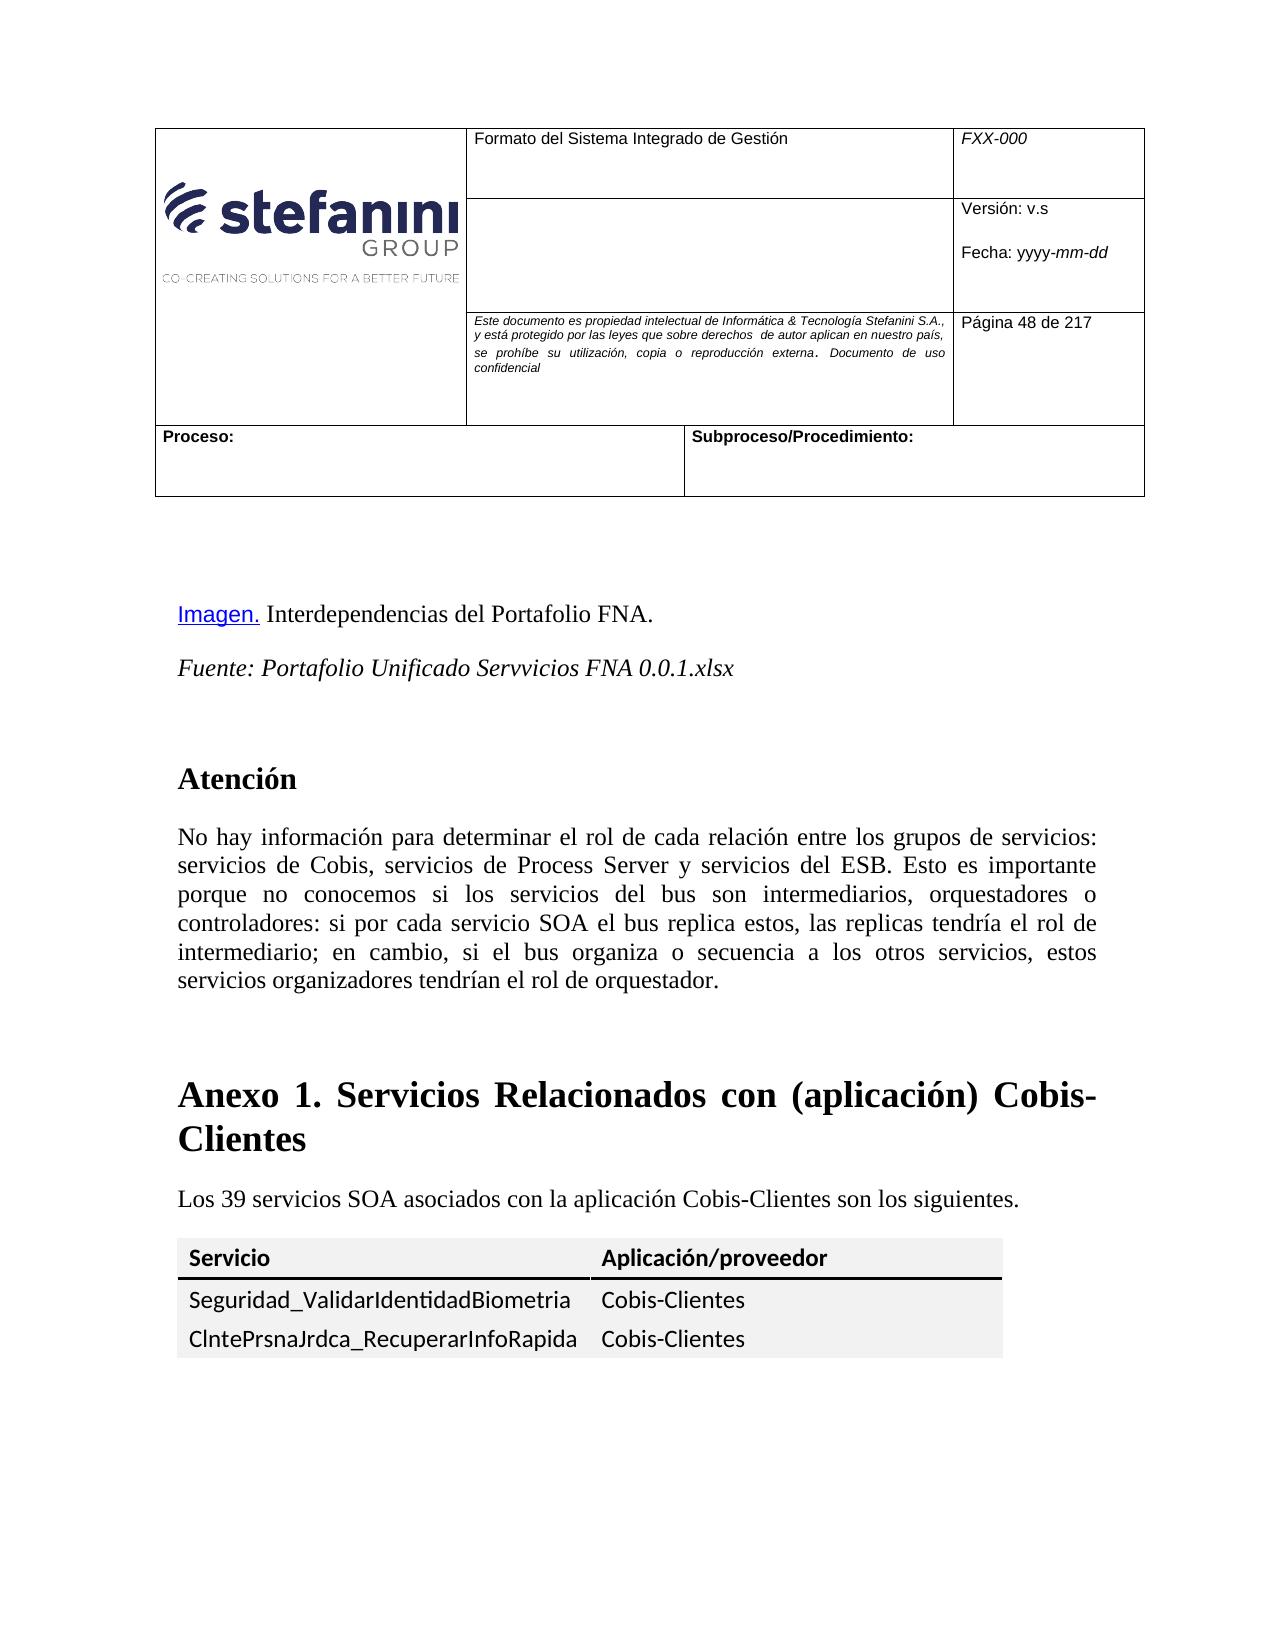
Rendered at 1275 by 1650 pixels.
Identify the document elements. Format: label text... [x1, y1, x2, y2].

table_cell ClntePrsnaJrdca_RecuperarInfoRapidaPJ [178, 1319, 590, 1357]
subtitle Atención [177, 761, 1098, 797]
table_header Servicio [178, 1239, 590, 1277]
table_header Aplicación/proveedor [591, 1239, 1002, 1277]
table_cell Cobis-Clientes [591, 1280, 1002, 1318]
text Fuente: Portafolio Unificado Servvicios FNA 0.0.1.xlsx [177, 653, 1098, 682]
text Imagen. Interdependencias del Portafolio FNA. [177, 599, 1098, 628]
subtitle Anexo 1. Servicios Relacionados con (aplicación) Cobis-Clientes [177, 1073, 1098, 1159]
picture [162, 182, 460, 286]
table_cell Cobis-Clientes [591, 1319, 1002, 1357]
text No hay información para determinar el rol de cada relación entre los grupos de servicios: servicios de Cobis, servicios de Process Server y servicios del ESB. Esto es importante porque no conocemos si los servicios del bus son intermediarios, orquestadores o controladores: si por cada servicio SOA el bus replica estos, las replicas tendría el rol de intermediario; en cambio, si el bus organiza o secuencia a los otros servicios, estos servicios organizadores tendrían el rol de orquestador. [177, 822, 1098, 994]
table_cell Seguridad_ValidarIdentidadBiometria [178, 1280, 590, 1318]
text Los 39 servicios SOA asociados con la aplicación Cobis-Clientes son los siguientes. [177, 1184, 1098, 1213]
